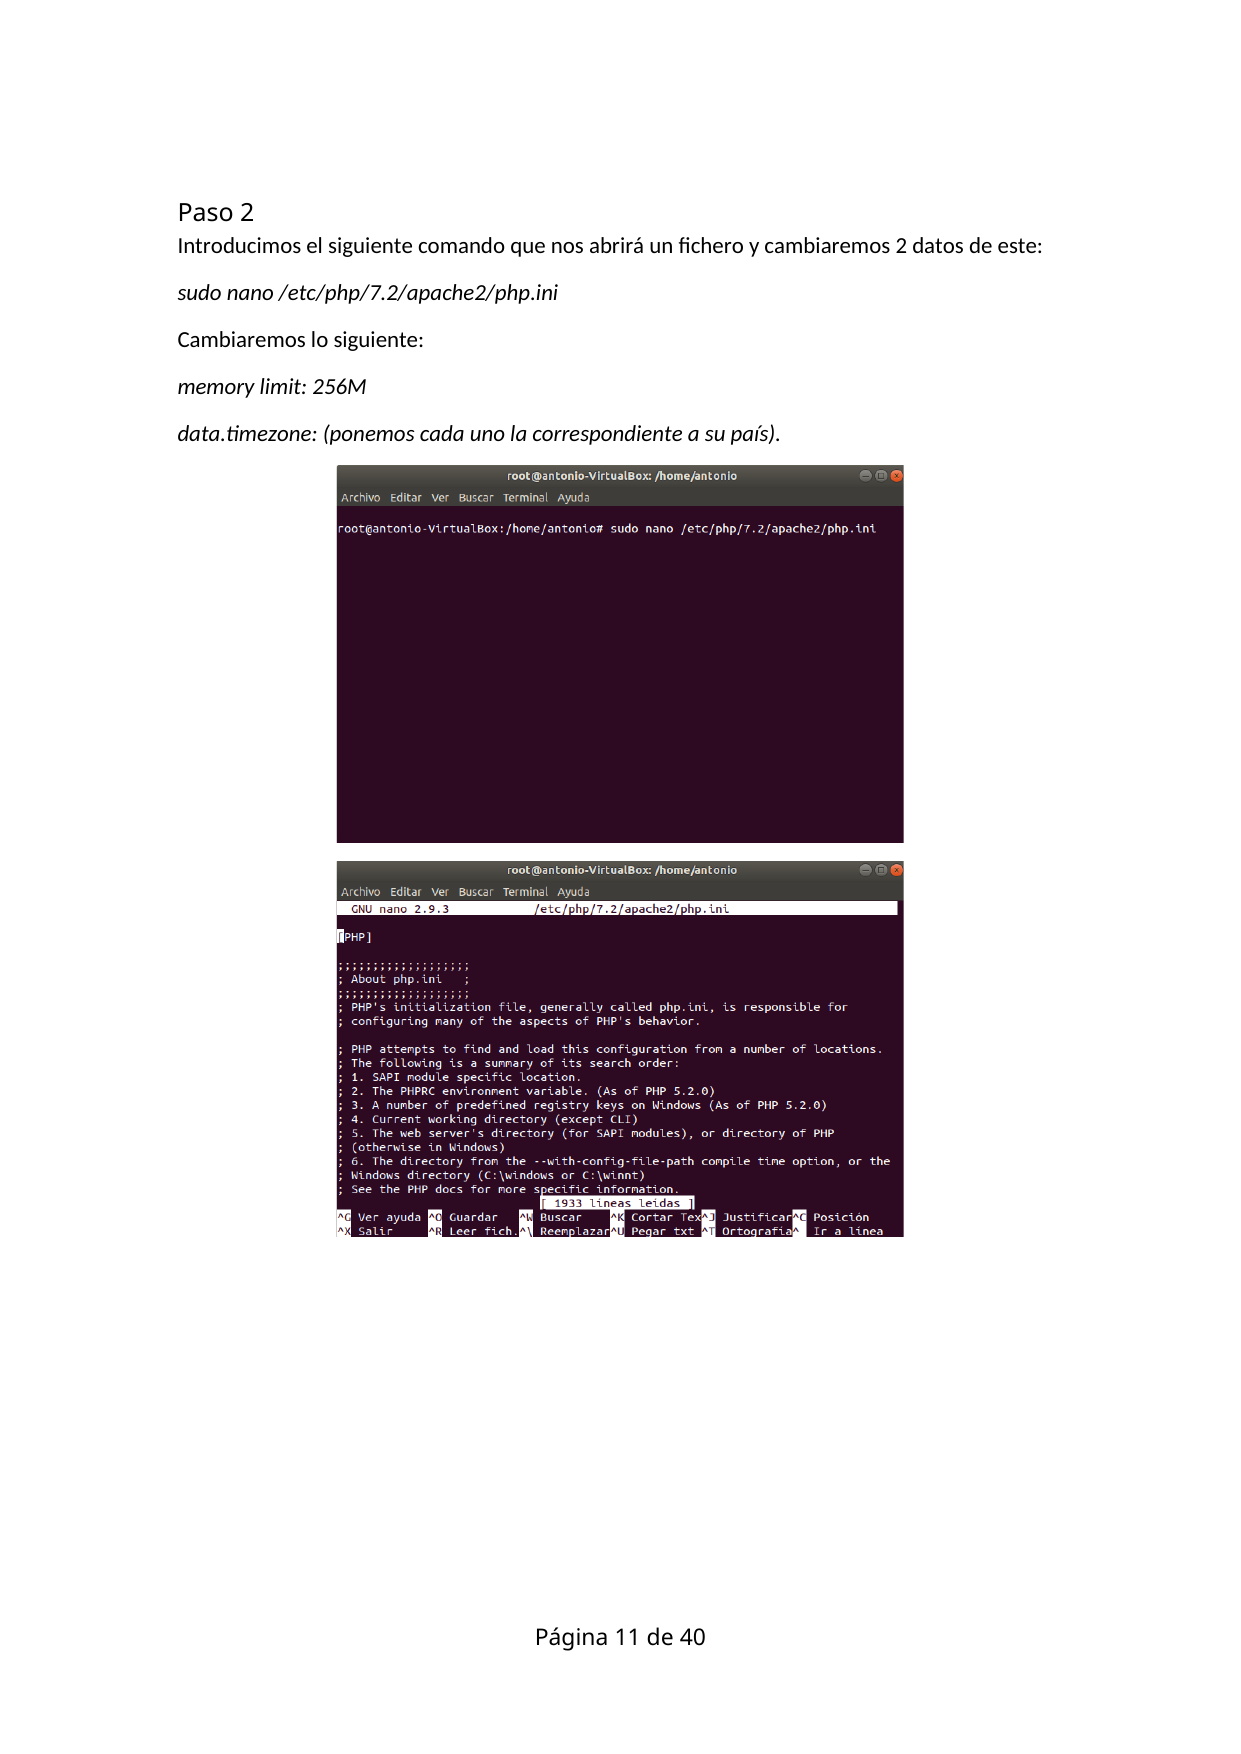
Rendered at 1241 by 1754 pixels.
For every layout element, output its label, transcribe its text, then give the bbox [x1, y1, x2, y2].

subtitle Paso 2 [177, 194, 1063, 228]
picture [336, 861, 904, 1237]
picture [336, 465, 904, 843]
text memory limit: 256M [177, 372, 1063, 400]
text sudo nano /etc/php/7.2/apache2/php.ini [177, 278, 1063, 306]
text Cambiaremos lo siguiente: [177, 325, 1063, 353]
text Introducimos el siguiente comando que nos abrirá un fichero y cambiaremos 2 datos de este: [177, 231, 1063, 259]
text data.timezone: (ponemos cada uno la correspondiente a su país). [177, 419, 1063, 447]
